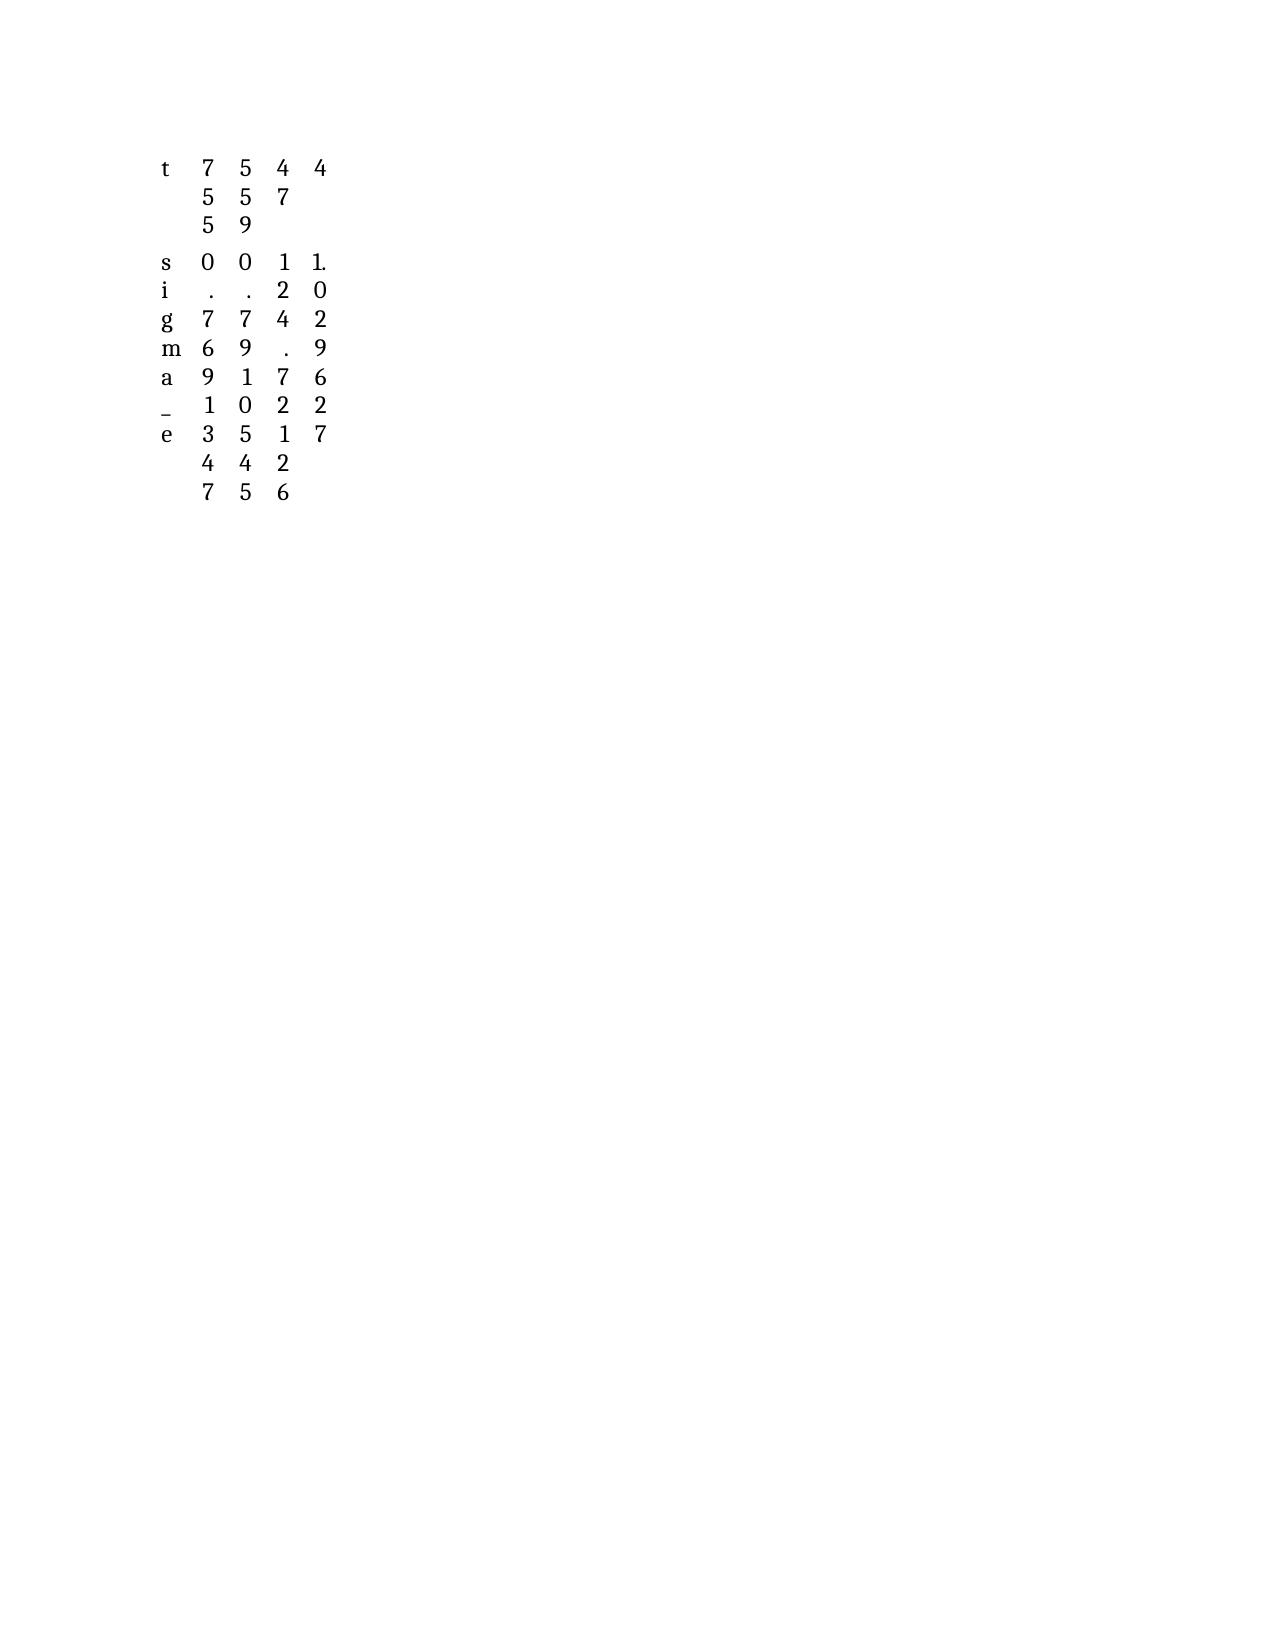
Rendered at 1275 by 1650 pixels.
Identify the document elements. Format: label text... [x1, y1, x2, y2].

table_cell 1.048524 [300, 150, 337, 244]
table_cell 0.3317755 [188, 150, 225, 244]
table_cell sigma_e [150, 244, 187, 510]
table_cell 124.72126 [263, 244, 300, 510]
table_cell 0.7691347 [188, 244, 225, 510]
table_cell 0.2595559 [225, 150, 262, 244]
table_cell 0.7910545 [225, 244, 262, 510]
table_cell 1.029627 [300, 244, 337, 510]
table_cell sigma_t [150, 150, 187, 244]
table_cell 78.54747 [263, 150, 300, 244]
